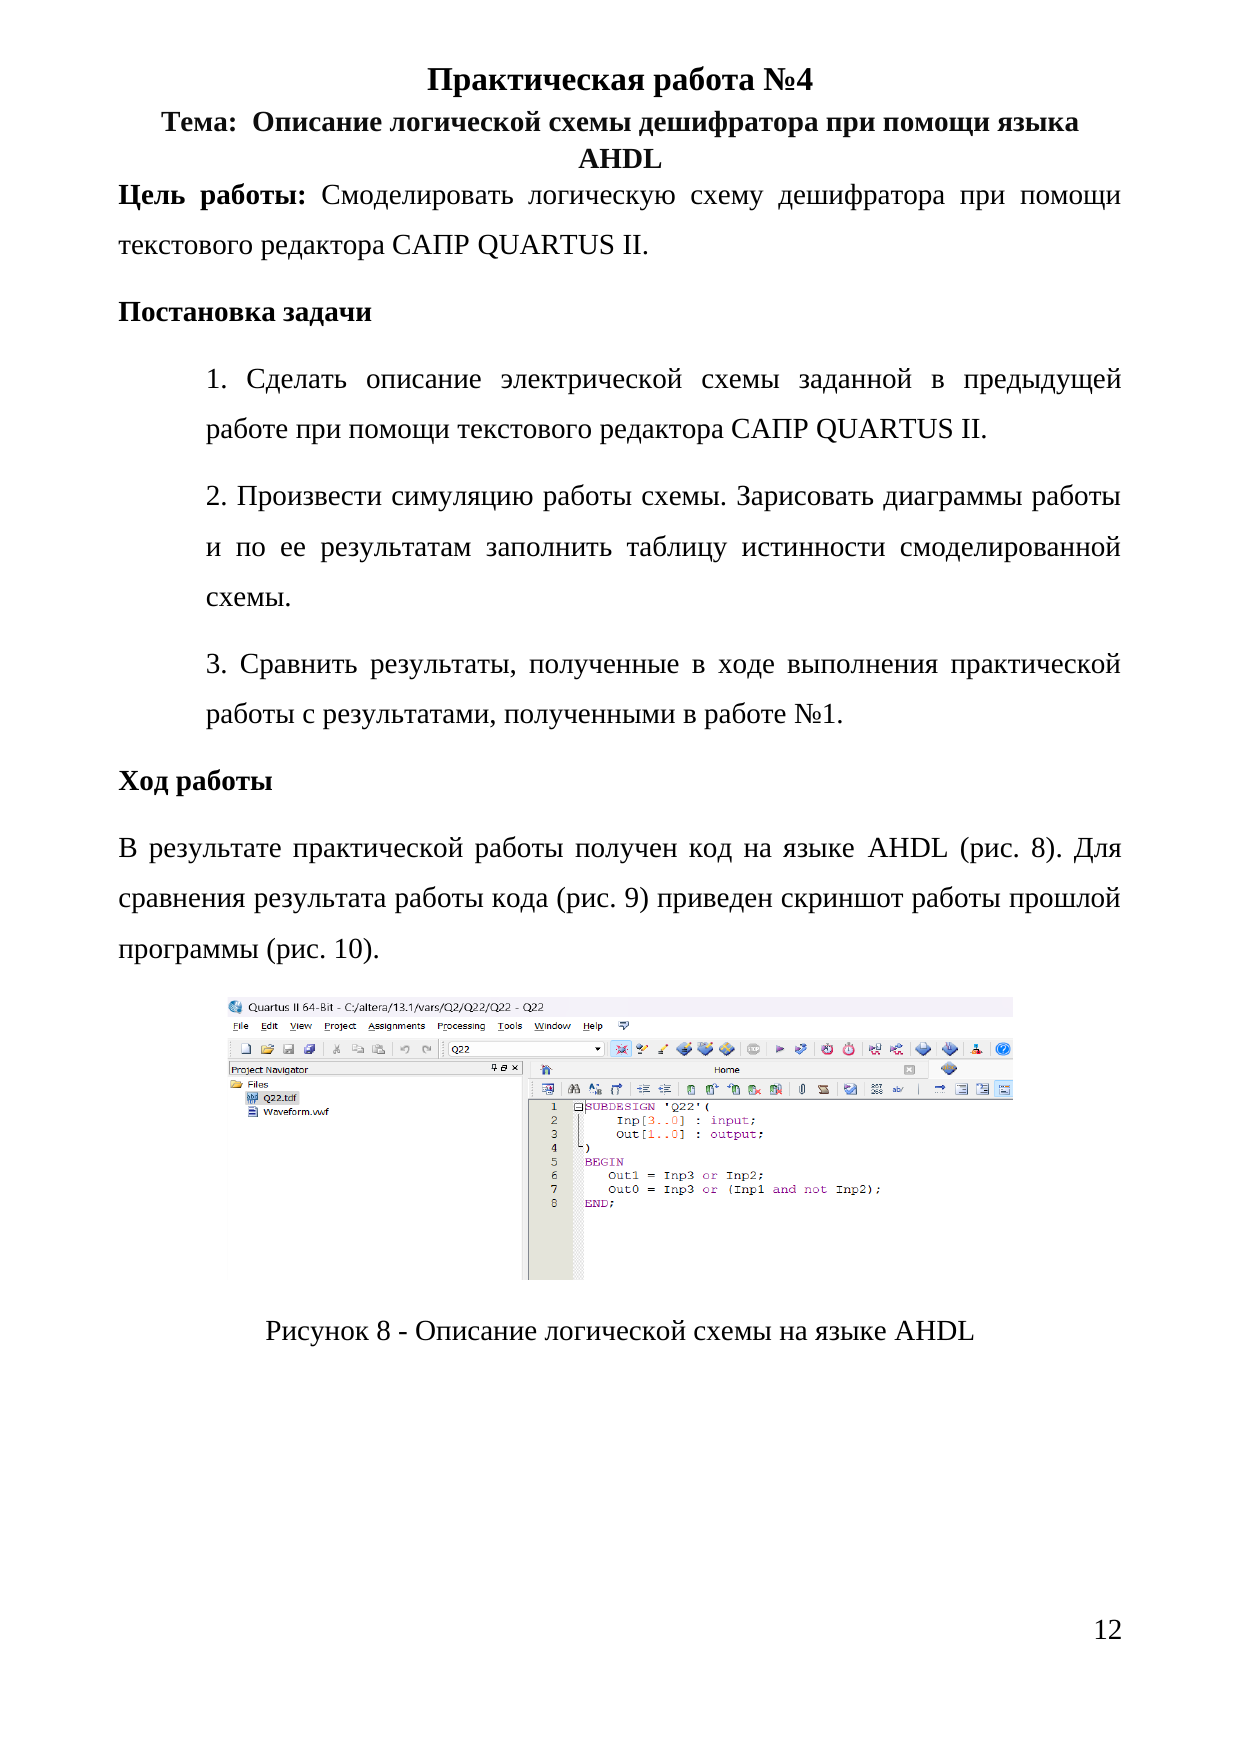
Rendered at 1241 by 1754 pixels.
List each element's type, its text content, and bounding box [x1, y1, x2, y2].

text 2. Произвести симуляцию работы схемы. Зарисовать диаграммы работы и по ее результатам заполнить таблицу истинности смоделированной схемы. [206, 478, 1122, 613]
picture [227, 997, 1013, 1280]
subtitle Практическая работа №4 [118, 59, 1122, 97]
text Цель работы: Смоделировать логическую схему дешифратора при помощи текстового редактора САПР QUARTUS II. [118, 177, 1122, 261]
text Постановка задачи [118, 294, 1122, 328]
subtitle Тема: Описание логической схемы дешифратора при помощи языка AHDL [118, 104, 1122, 174]
text Рисунок 8 - Описание логической схемы на языке AHDL [118, 1313, 1122, 1346]
text Ход работы [118, 763, 1122, 797]
text 1. Сделать описание электрической схемы заданной в предыдущей работе при помощи текстового редактора САПР QUARTUS II. [206, 361, 1122, 445]
text 3. Сравнить результаты, полученные в ходе выполнения практической работы с результатами, полученными в работе №1. [206, 646, 1122, 730]
text В результате практической работы получен код на языке AHDL (рис. 8). Для сравнения результата работы кода (рис. 9) приведен скриншот работы прошлой программы (рис. 10). [118, 830, 1122, 964]
